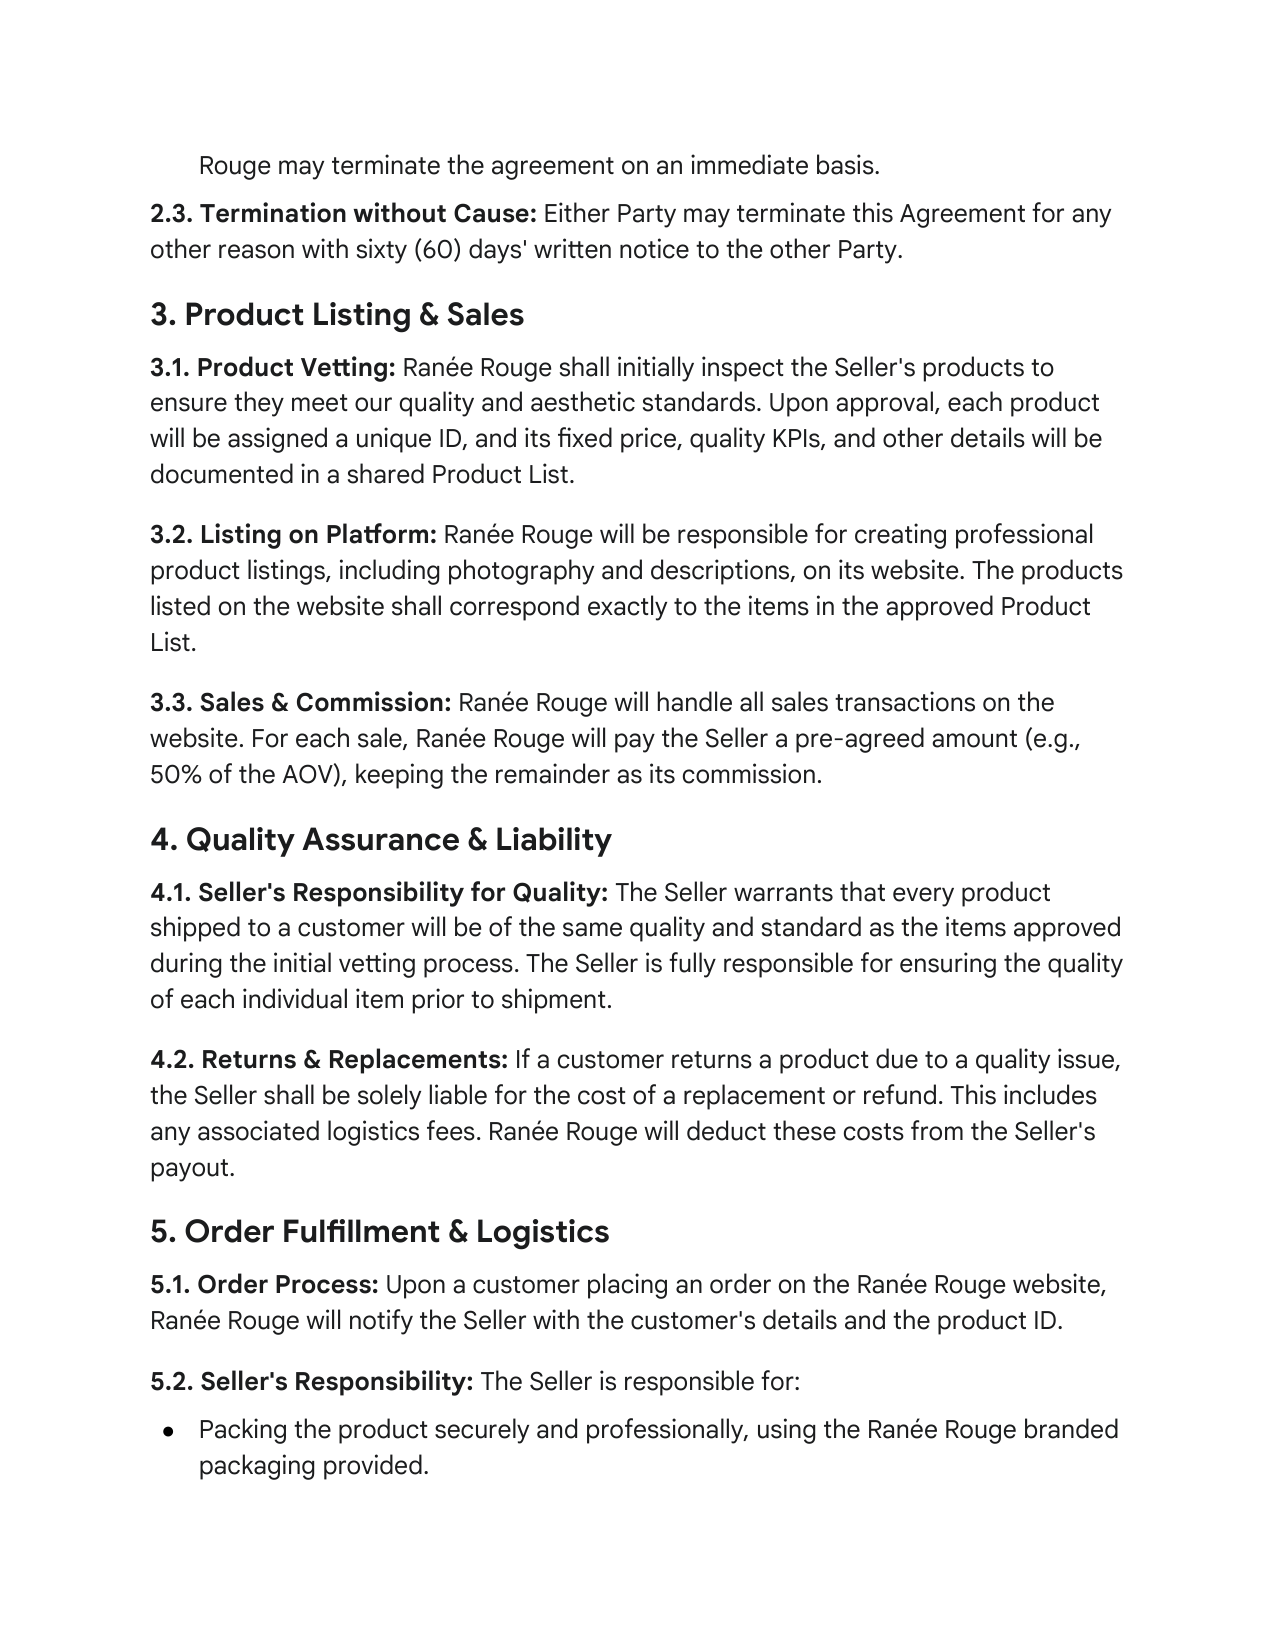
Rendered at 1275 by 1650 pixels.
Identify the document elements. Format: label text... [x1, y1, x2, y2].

text 5.1. Order Process: Upon a customer placing an order on the Ranée Rouge website, Ranée Rouge will notify the Seller with the customer's details and the product ID. [150, 1270, 1125, 1337]
text 5.2. Seller's Responsibility: The Seller is responsible for: [150, 1366, 1125, 1398]
text 4.2. Returns & Replacements: If a customer returns a product due to a quality issue, the Seller shall be solely liable for the cost of a replacement or refund. This includes any associated logistics fees. Ranée Rouge will deduct these costs from the Seller's payout. [150, 1045, 1125, 1183]
text 2.3. Termination without Cause: Either Party may terminate this Agreement for any other reason with sixty (60) days' written notice to the other Party. [150, 198, 1125, 265]
text 3.3. Sales & Commission: Ranée Rouge will handle all sales transactions on the website. For each sale, Ranée Rouge will pay the Seller a pre-agreed amount (e.g., 50% of the AOV), keeping the remainder as its commission. [150, 688, 1125, 790]
list Packing the product securely and professionally, using the Ranée Rouge branded packaging provided. [161, 1414, 1125, 1482]
text 3.2. Listing on Platform: Ranée Rouge will be responsible for creating professional product listings, including photography and descriptions, on its website. The products listed on the website shall correspond exactly to the items in the approved Product List. [150, 520, 1125, 658]
subtitle 3. Product Listing & Sales [150, 295, 1125, 334]
text 3.1. Product Vetting: Ranée Rouge shall initially inspect the Seller's products to ensure they meet our quality and aesthetic standards. Upon approval, each product will be assigned a unique ID, and its fixed price, quality KPIs, and other details will be documented in a shared Product List. [150, 352, 1125, 490]
text 4.1. Seller's Responsibility for Quality: The Seller warrants that every product shipped to a customer will be of the same quality and standard as the items approved during the initial vetting process. The Seller is fully responsible for ensuring the quality of each individual item prior to shipment. [150, 877, 1125, 1015]
subtitle 5. Order Fulfillment & Logistics [150, 1213, 1125, 1252]
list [161, 150, 1125, 181]
subtitle 4. Quality Assurance & Liability [150, 820, 1125, 859]
